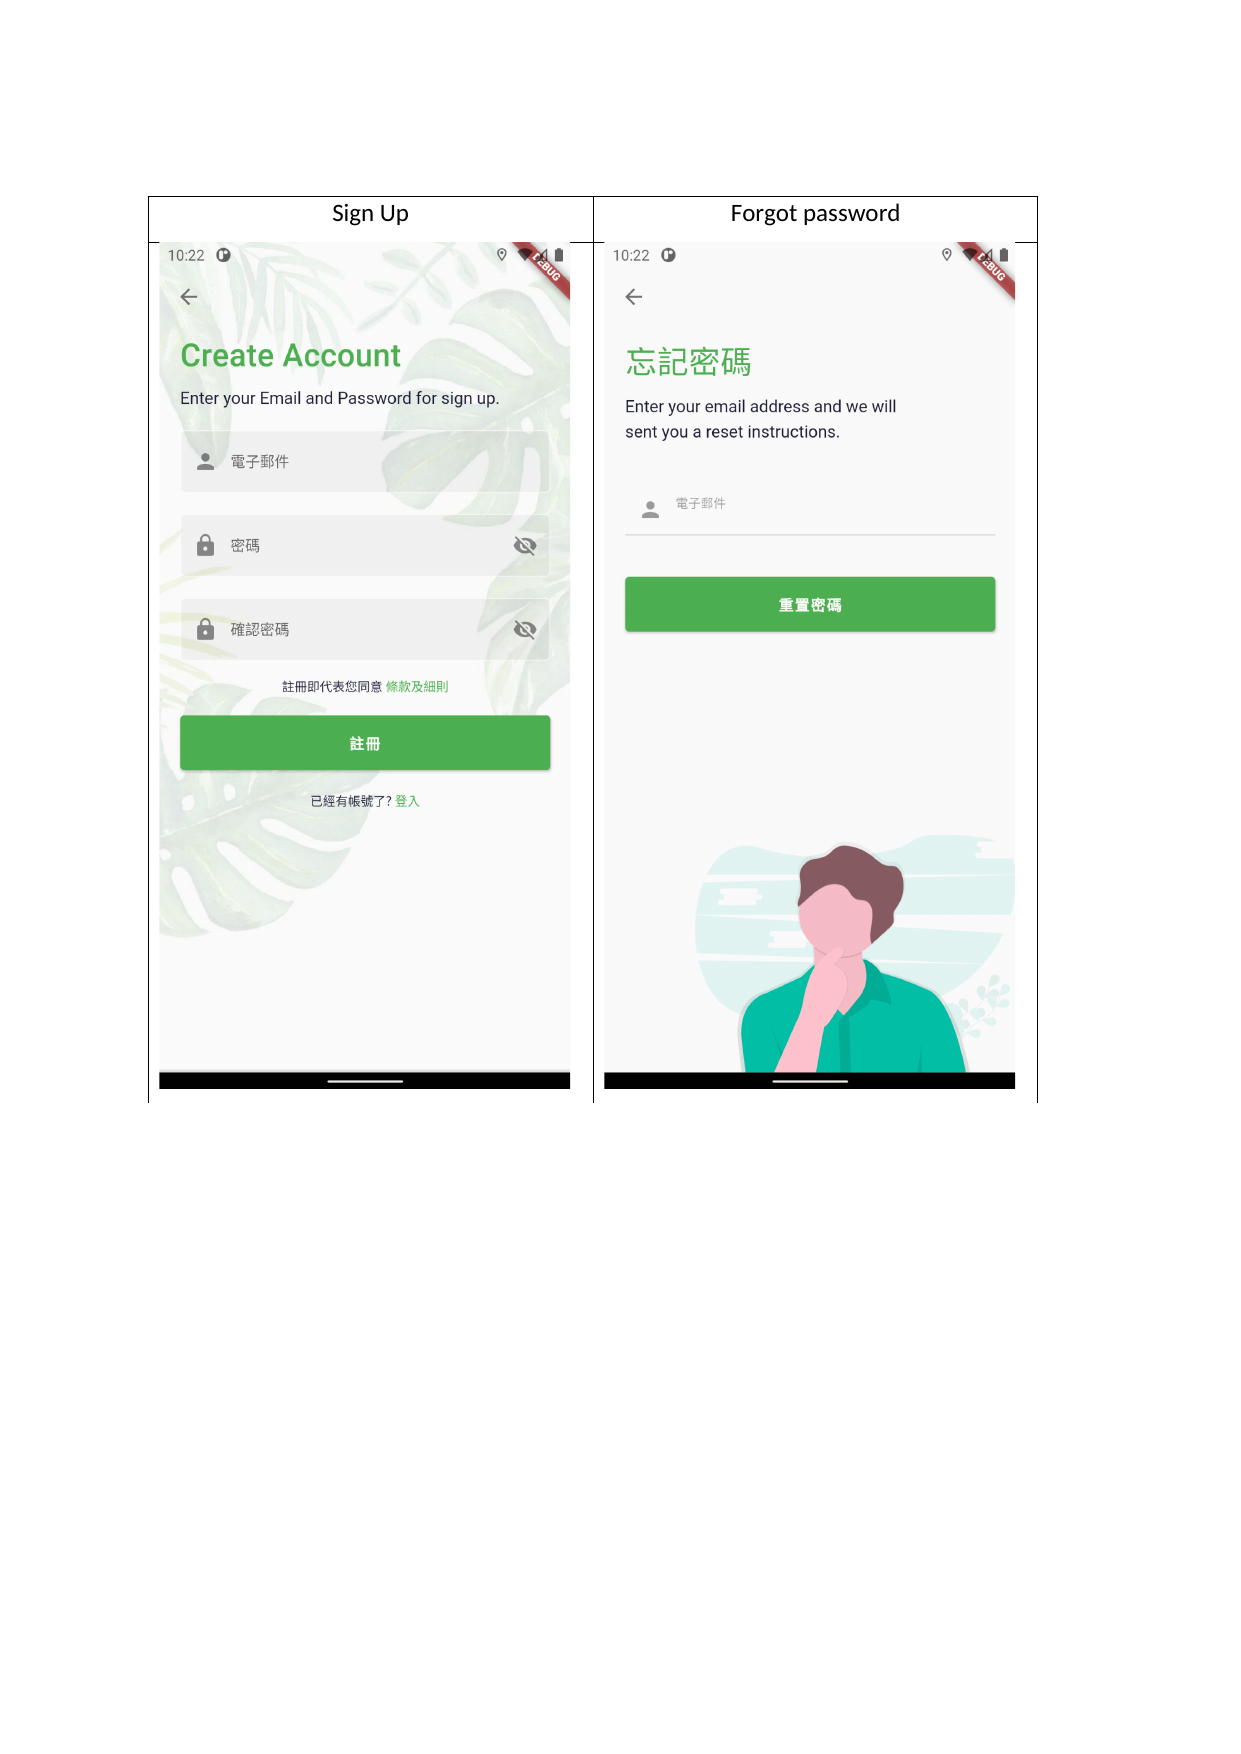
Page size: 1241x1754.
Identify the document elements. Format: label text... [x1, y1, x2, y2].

picture [604, 242, 1016, 1089]
picture [159, 242, 571, 1089]
table_cell [149, 243, 593, 1103]
table_header Sign Up [149, 197, 593, 242]
table_cell [594, 243, 1037, 1103]
table_header Forgot password [594, 197, 1037, 242]
